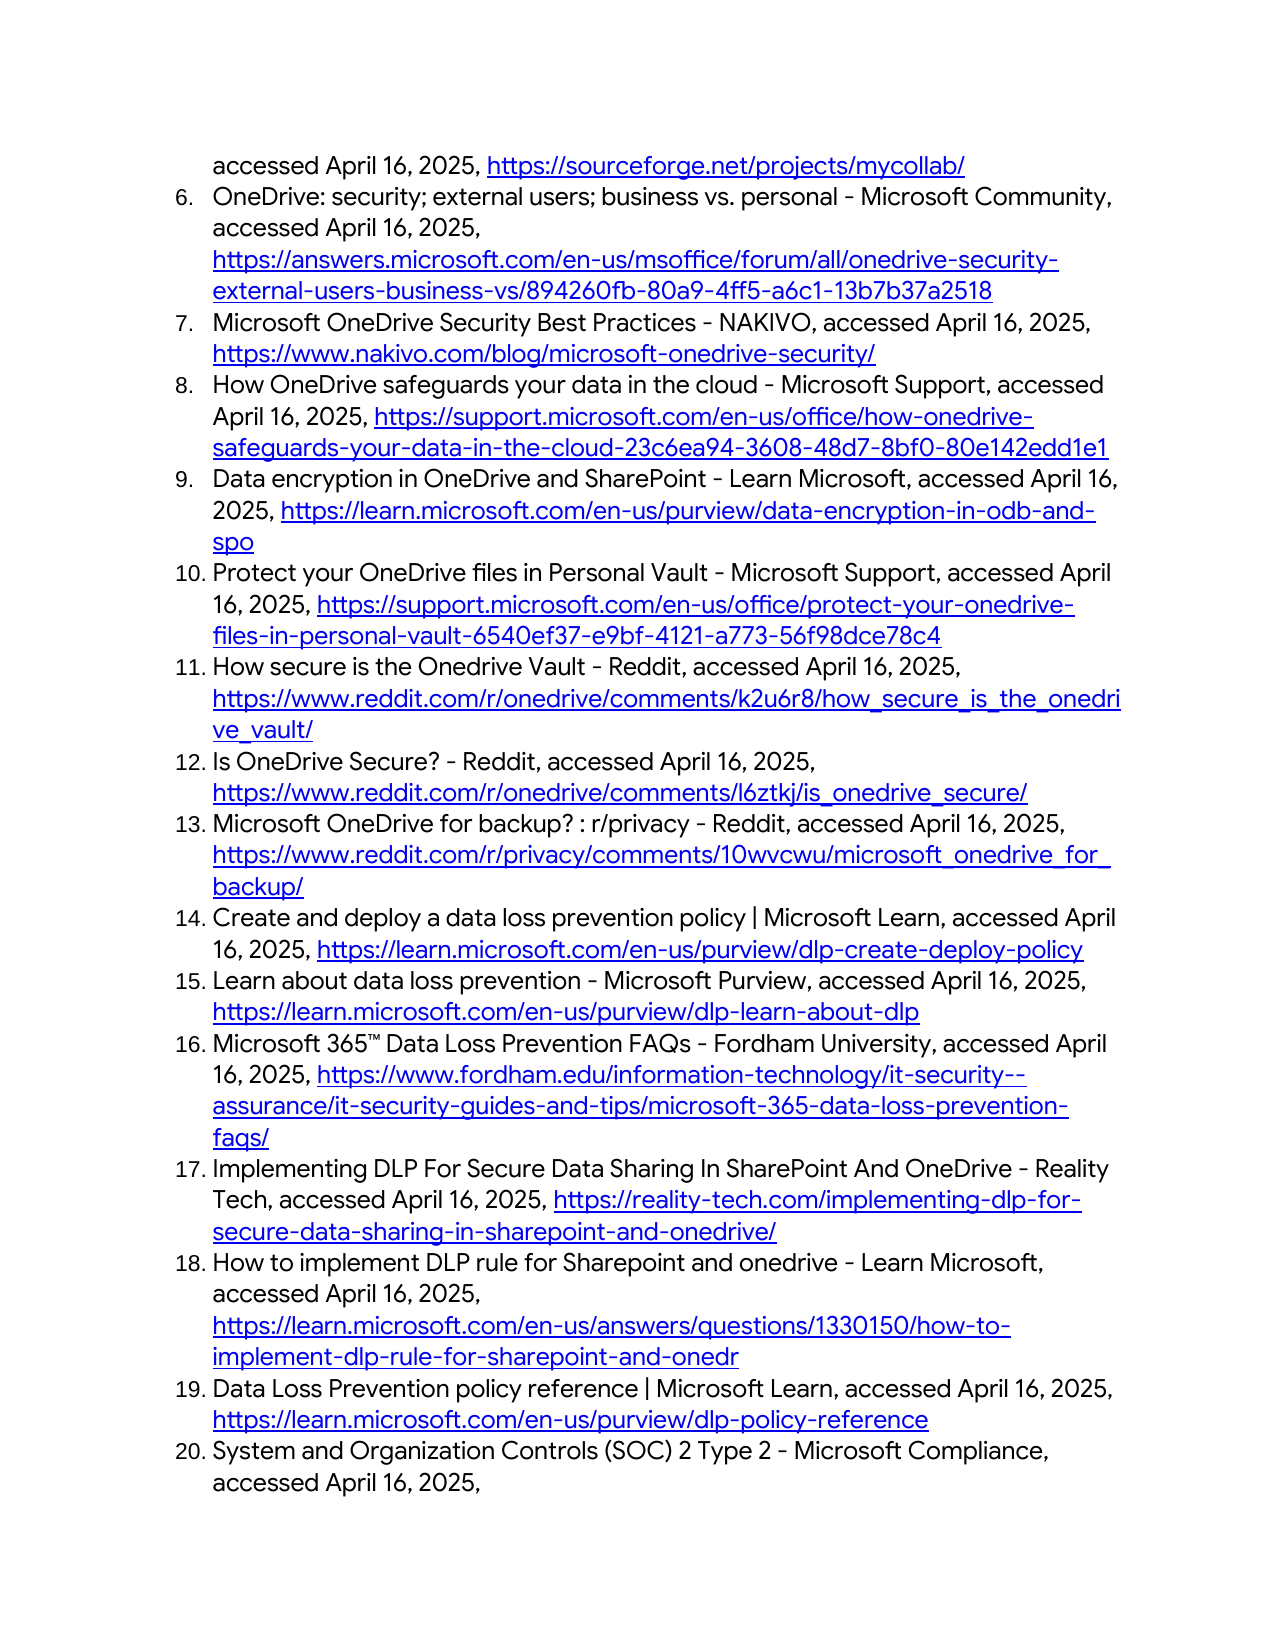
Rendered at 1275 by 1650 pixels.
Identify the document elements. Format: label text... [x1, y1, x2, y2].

list Data Loss Prevention policy reference | Microsoft Learn, accessed April 16, 2025, https://learn.microsoft.com/en-us/purview/dlp-policy-reference [175, 1373, 1125, 1436]
list Implementing DLP For Secure Data Sharing In SharePoint And OneDrive - Reality Tech, accessed April 16, 2025, https://reality-tech.com/implementing-dlp-for-secure-data-sharing-in-sharepoint-and-onedrive/ [175, 1153, 1125, 1247]
list Microsoft OneDrive for backup? : r/privacy - Reddit, accessed April 16, 2025, https://www.reddit.com/r/privacy/comments/10wvcwu/microsoft_onedrive_for_backup/ [175, 808, 1125, 902]
list Microsoft 365™ Data Loss Prevention FAQs - Fordham University, accessed April 16, 2025, https://www.fordham.edu/information-technology/it-security--assurance/it-security-guides-and-tips/microsoft-365-data-loss-prevention-faqs/ [175, 1028, 1125, 1153]
list Protect your OneDrive files in Personal Vault - Microsoft Support, accessed April 16, 2025, https://support.microsoft.com/en-us/office/protect-your-onedrive-files-in-personal-vault-6540ef37-e9bf-4121-a773-56f98dce78c4 [175, 558, 1125, 652]
list How to implement DLP rule for Sharepoint and onedrive - Learn Microsoft, accessed April 16, 2025, https://learn.microsoft.com/en-us/answers/questions/1330150/how-to-implement-dlp-rule-for-sharepoint-and-onedr [175, 1247, 1125, 1373]
list Microsoft OneDrive Security Best Practices - NAKIVO, accessed April 16, 2025, https://www.nakivo.com/blog/microsoft-onedrive-security/ [175, 307, 1125, 369]
list How secure is the Onedrive Vault - Reddit, accessed April 16, 2025, https://www.reddit.com/r/onedrive/comments/k2u6r8/how_secure_is_the_onedrive_vault/ [175, 652, 1125, 746]
list Create and deploy a data loss prevention policy | Microsoft Learn, accessed April 16, 2025, https://learn.microsoft.com/en-us/purview/dlp-create-deploy-policy [175, 902, 1125, 965]
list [175, 1436, 1125, 1498]
list Learn about data loss prevention - Microsoft Purview, accessed April 16, 2025, https://learn.microsoft.com/en-us/purview/dlp-learn-about-dlp [175, 965, 1125, 1028]
list Is OneDrive Secure? - Reddit, accessed April 16, 2025, https://www.reddit.com/r/onedrive/comments/l6ztkj/is_onedrive_secure/ [175, 746, 1125, 808]
list Data encryption in OneDrive and SharePoint - Learn Microsoft, accessed April 16, 2025, https://learn.microsoft.com/en-us/purview/data-encryption-in-odb-and-spo [175, 463, 1125, 558]
list How OneDrive safeguards your data in the cloud - Microsoft Support, accessed April 16, 2025, https://support.microsoft.com/en-us/office/how-onedrive-safeguards-your-data-in-the-cloud-23c6ea94-3608-48d7-8bf0-80e142edd1e1 [175, 369, 1125, 463]
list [175, 150, 1125, 181]
list OneDrive: security; external users; business vs. personal - Microsoft Community, accessed April 16, 2025, https://answers.microsoft.com/en-us/msoffice/forum/all/onedrive-security-external-users-business-vs/894260fb-80a9-4ff5-a6c1-13b7b37a2518 [175, 181, 1125, 307]
